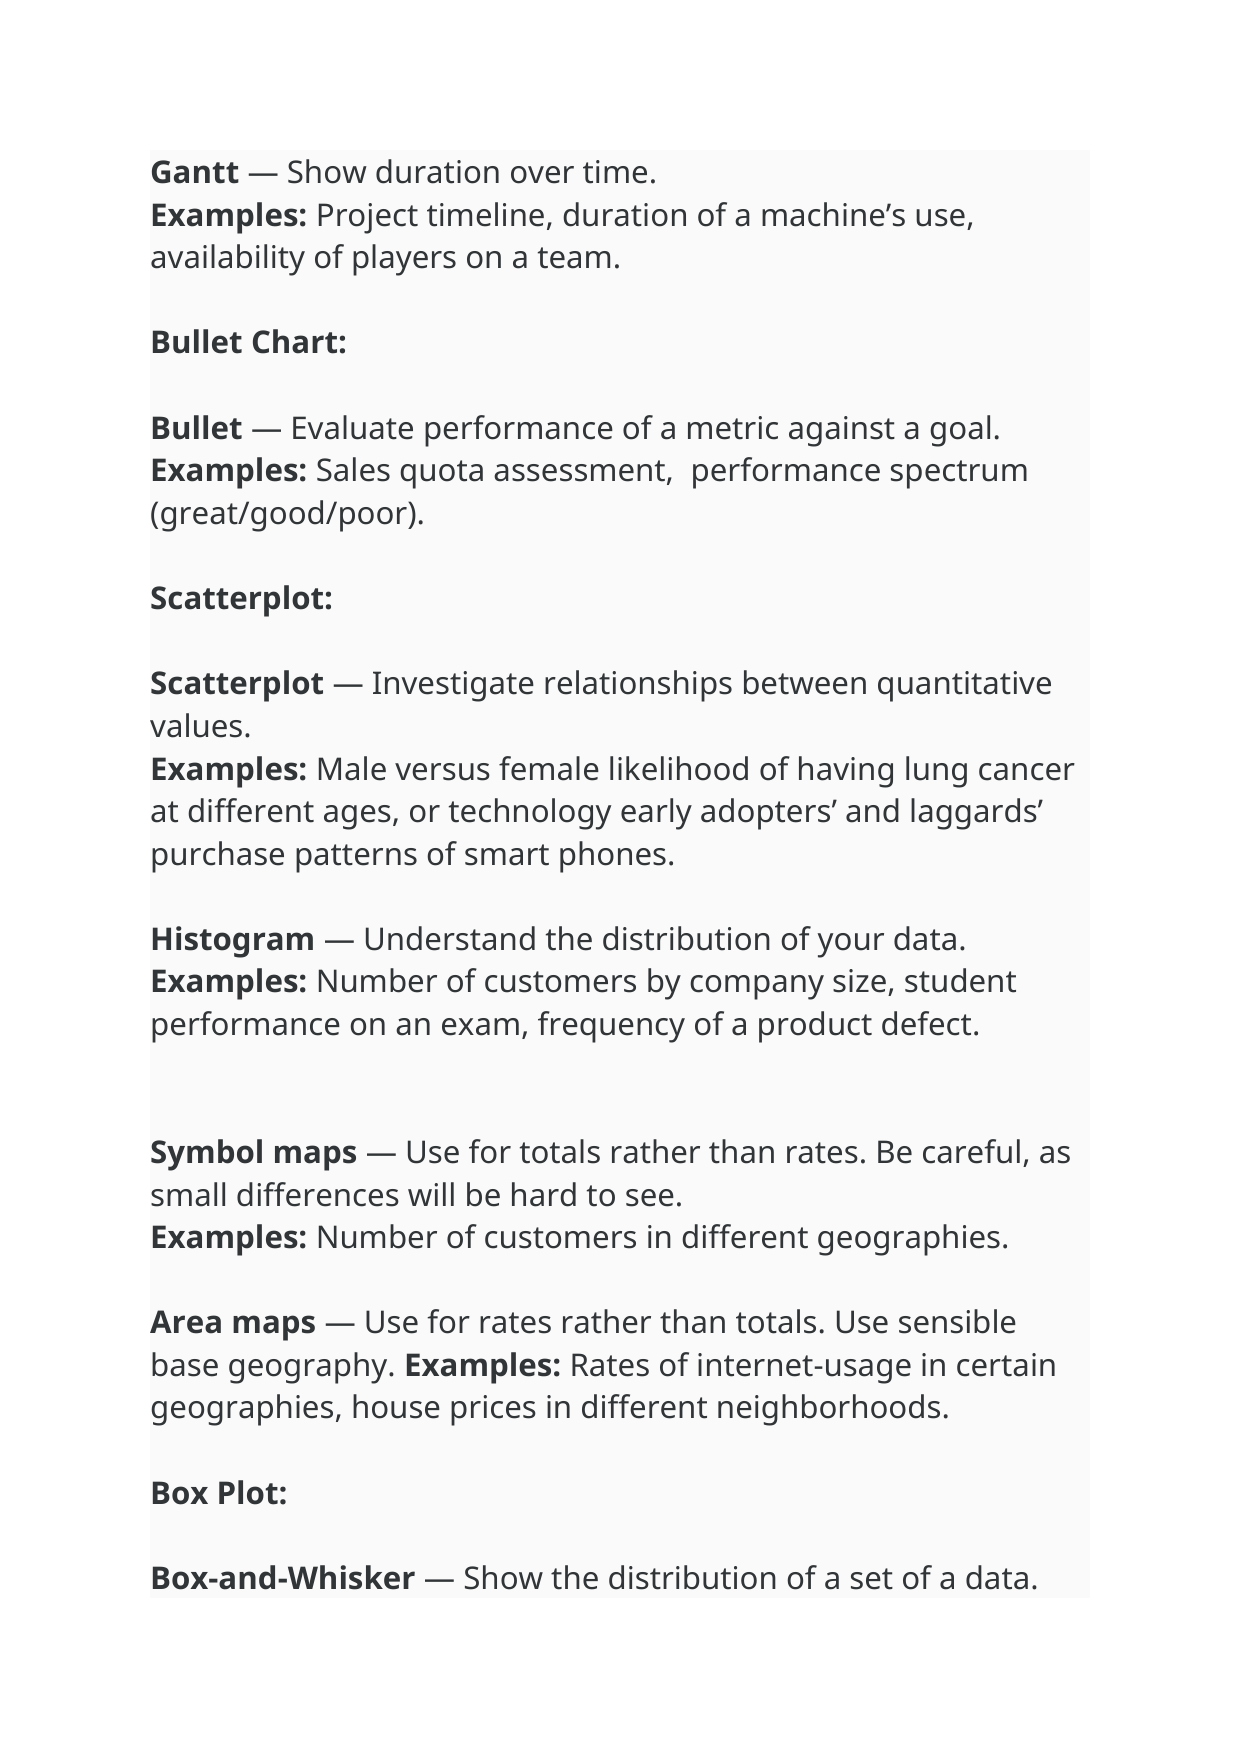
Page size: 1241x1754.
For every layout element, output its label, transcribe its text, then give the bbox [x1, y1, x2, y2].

text Bullet — Evaluate performance of a metric against a goal. [150, 406, 1090, 448]
text Scatterplot: [150, 576, 1090, 619]
text Examples: Number of customers in different geographies. [150, 1215, 1090, 1258]
text Histogram — Understand the distribution of your data. [150, 917, 1090, 959]
text Gantt — Show duration over time. [150, 150, 1090, 193]
text Scatterplot — Investigate relationships between quantitative values. [150, 661, 1090, 746]
text Examples: Number of customers by company size, student performance on an exam, frequency of a product defect. [150, 959, 1090, 1045]
text Area maps — Use for rates rather than totals. Use sensible base geography. Examples: Rates of internet-usage in certain geographies, house prices in different neighborhoods. [951, 1300, 1090, 1428]
text Examples: Sales quota assessment, performance spectrum (great/good/poor). [150, 448, 1090, 533]
text Examples: Project timeline, duration of a machine’s use, availability of players on a team. [150, 193, 1090, 278]
text Box-and-Whisker — Show the distribution of a set of a data. [150, 1556, 1090, 1598]
text Symbol maps — Use for totals rather than rates. Be careful, as small differences will be hard to see. [150, 1130, 1090, 1215]
text Bullet Chart: [150, 320, 1090, 363]
text Examples: Male versus female likelihood of having lung cancer at different ages, or technology early adopters’ and laggards’ purchase patterns of smart phones. [150, 746, 1090, 874]
text Box Plot: [150, 1471, 1090, 1513]
